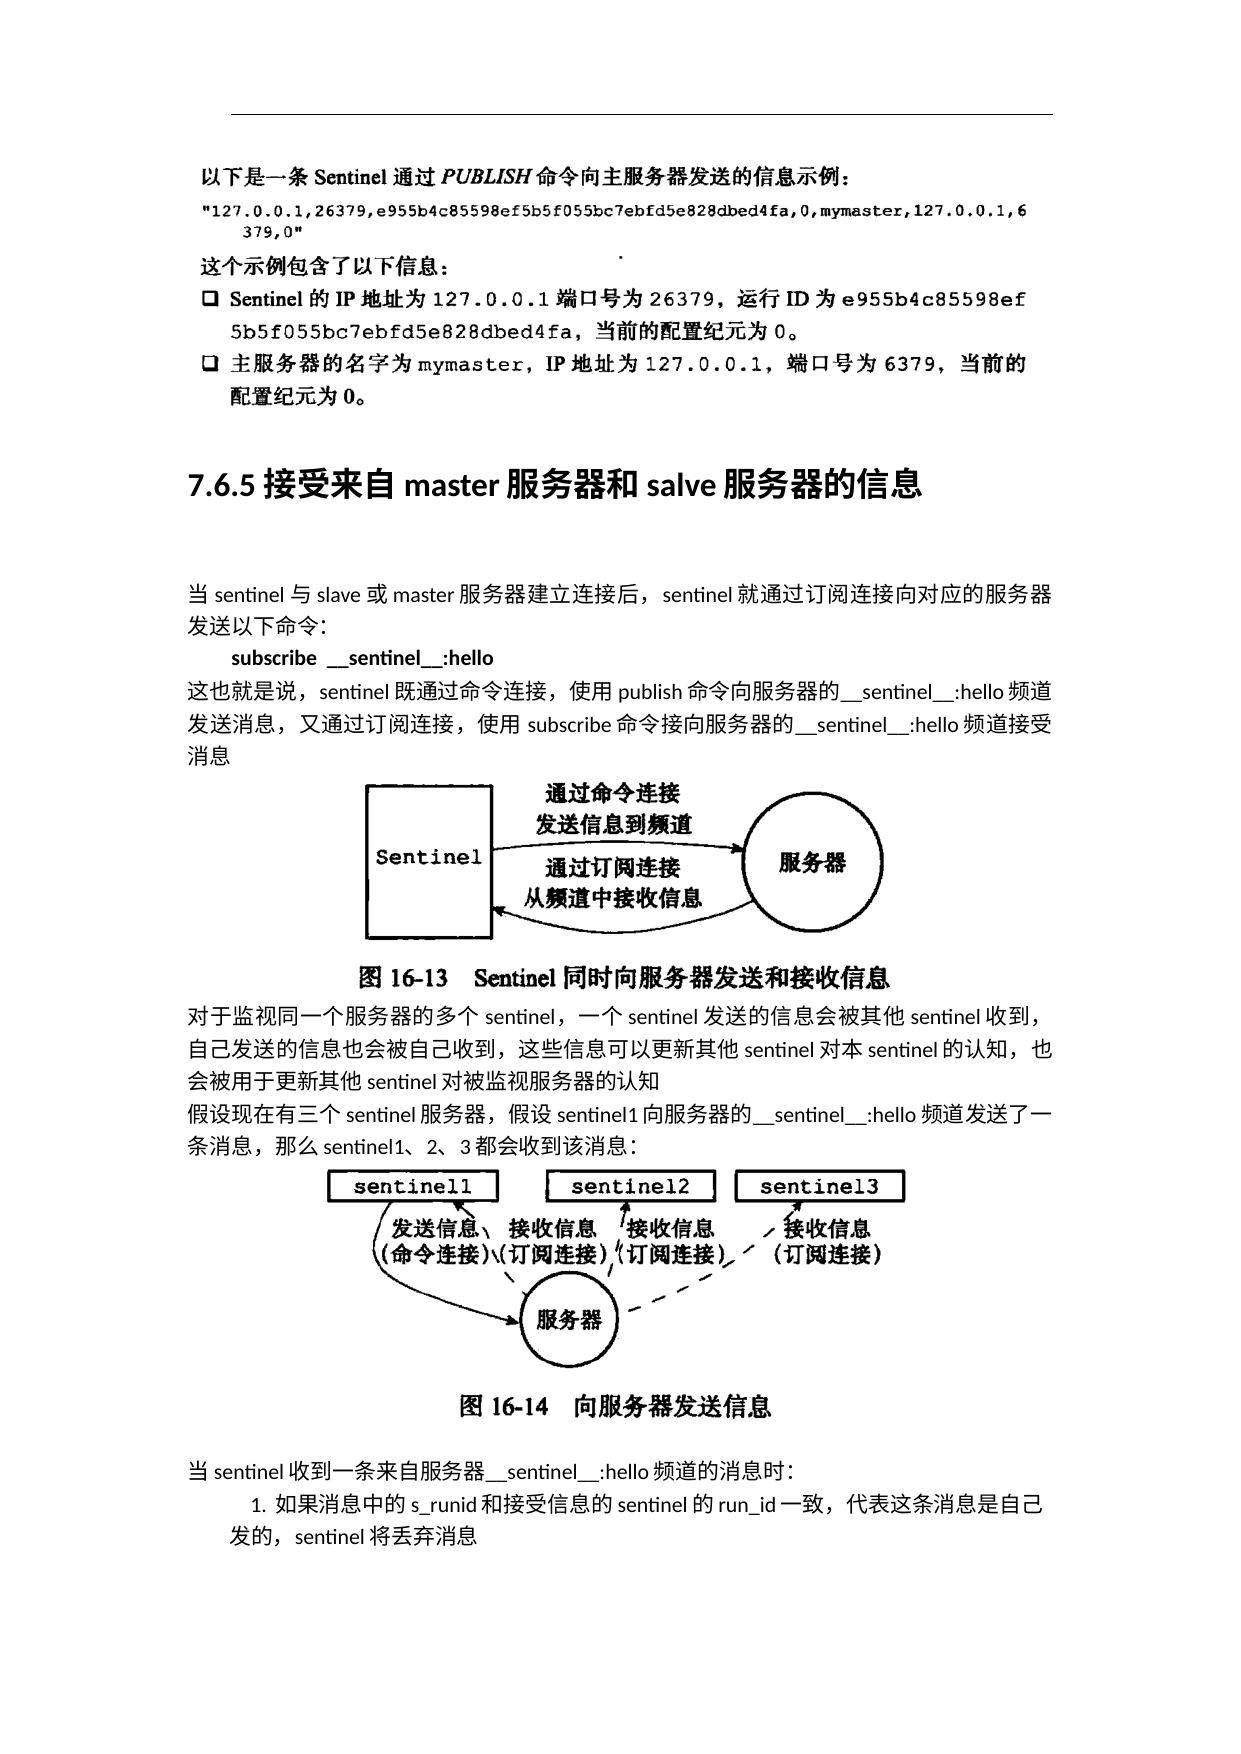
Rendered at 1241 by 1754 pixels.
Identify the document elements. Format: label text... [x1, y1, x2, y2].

text subscribe __sentinel__:hello [231, 641, 1053, 674]
text 假设现在有三个sentinel服务器，假设sentinel1向服务器的__sentinel__:hello频道发送了一条消息，那么sentinel1、2、3都会收到该消息： [187, 1096, 1053, 1161]
picture [321, 1161, 919, 1427]
list 如果消息中的s_runid和接受信息的sentinel的run_id一致，代表这条消息是自己发的，sentinel将丢弃消息 [229, 1486, 1053, 1551]
picture [187, 162, 1053, 416]
text 当sentinel与slave或master服务器建立连接后，sentinel就通过订阅连接向对应的服务器发送以下命令： [187, 576, 1053, 641]
text 这也就是说，sentinel既通过命令连接，使用publish命令向服务器的__sentinel__:hello频道发送消息，又通过订阅连接，使用subscribe命令接向服务器的__sentinel__:hello频道接受消息 [187, 674, 1053, 771]
text 对于监视同一个服务器的多个sentinel，一个sentinel发送的信息会被其他sentinel收到，自己发送的信息也会被自己收到，这些信息可以更新其他sentinel对本sentinel的认知，也会被用于更新其他sentinel对被监视服务器的认知 [187, 999, 1053, 1096]
subtitle 7.6.5 接受来自master服务器和salve服务器的信息 [187, 449, 1053, 514]
text 当sentinel收到一条来自服务器__sentinel__:hello频道的消息时： [187, 1454, 1053, 1486]
picture [348, 771, 893, 999]
